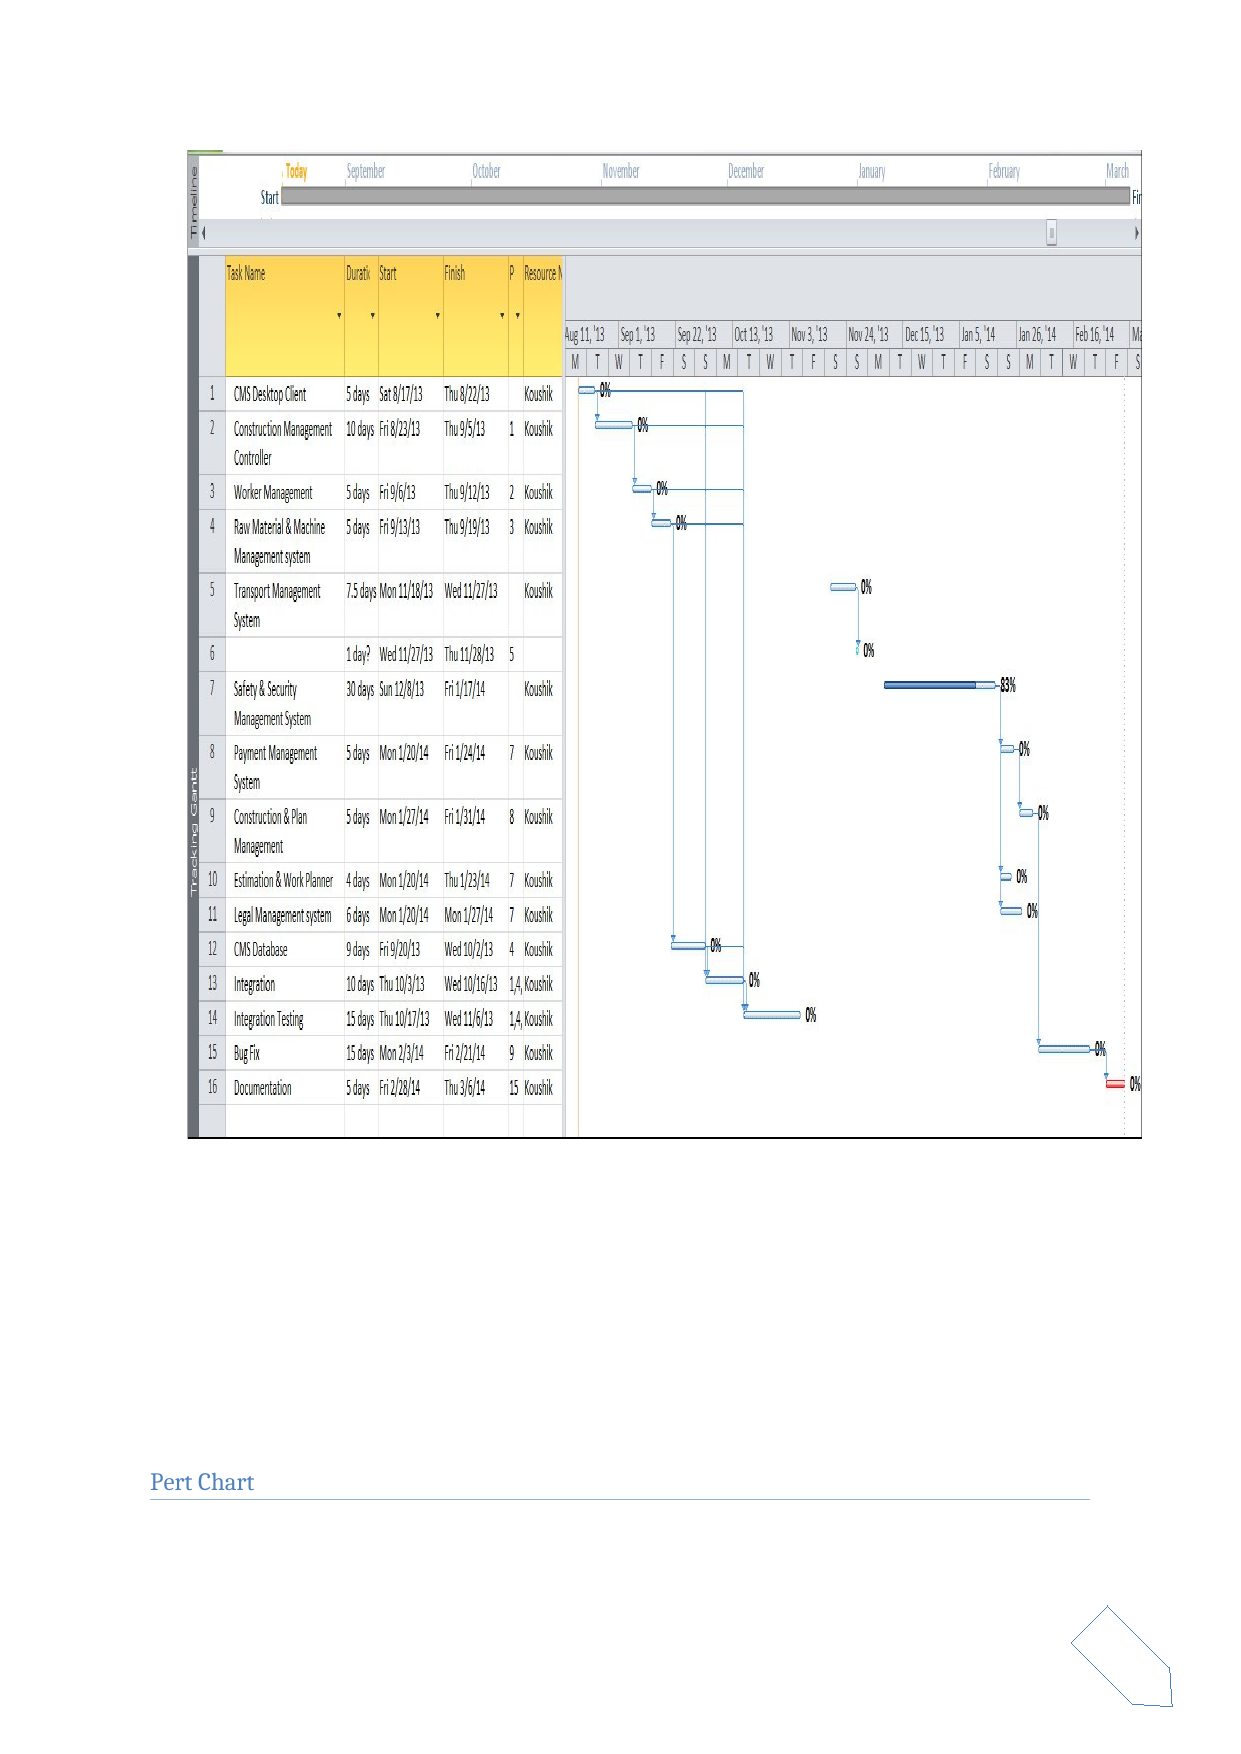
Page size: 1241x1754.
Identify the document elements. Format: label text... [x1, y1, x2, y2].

picture [187, 150, 1142, 1139]
subtitle Pert Chart [150, 1468, 1090, 1499]
